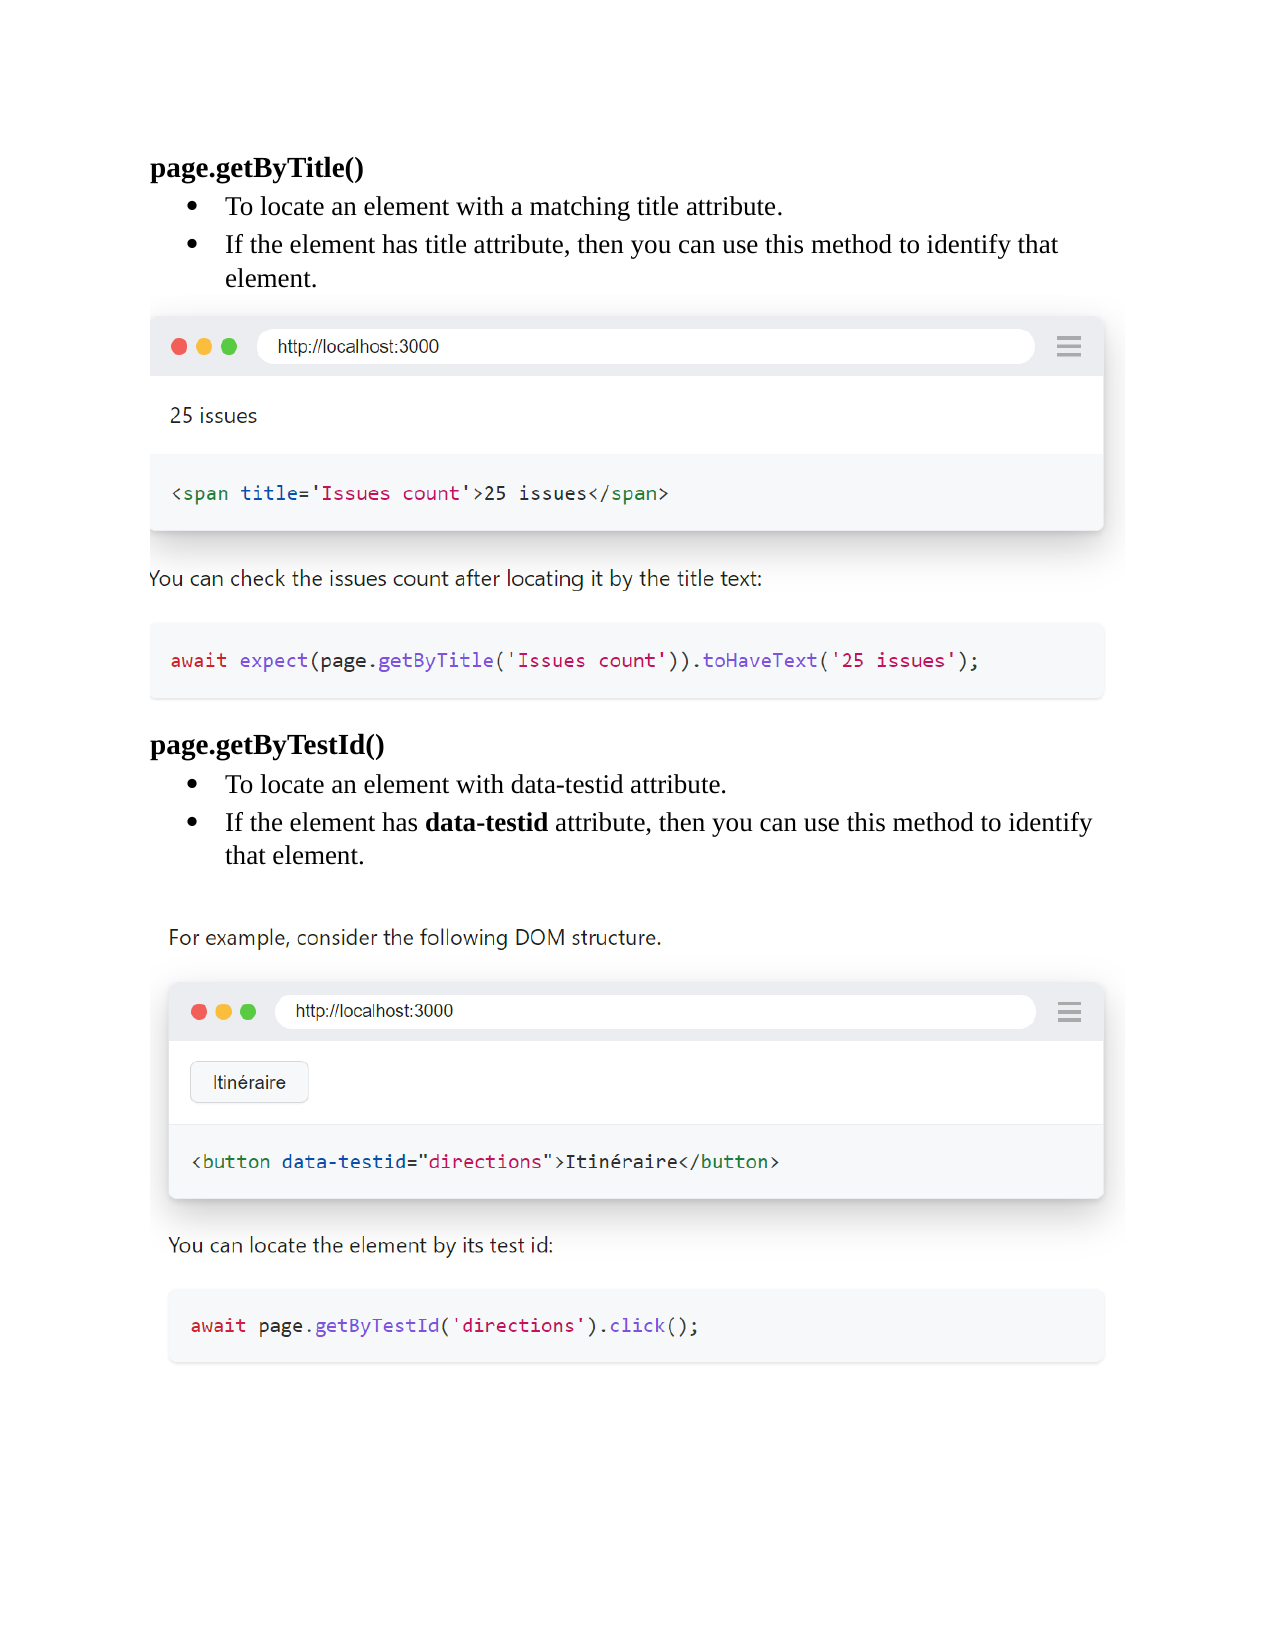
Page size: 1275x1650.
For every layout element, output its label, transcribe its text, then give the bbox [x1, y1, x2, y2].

subtitle If the element has title attribute, then you can use this method to identify that element. [187, 228, 1125, 293]
subtitle page.getByTestId() [150, 727, 1125, 761]
picture [150, 295, 1125, 701]
subtitle page.getByTitle() [150, 150, 1125, 183]
picture [150, 919, 1125, 1377]
subtitle If the element has data-testid attribute, then you can use this method to identify that element. [187, 806, 1125, 871]
subtitle To locate an element with a matching title attribute. [187, 190, 1125, 222]
subtitle To locate an element with data-testid attribute. [187, 768, 1125, 799]
